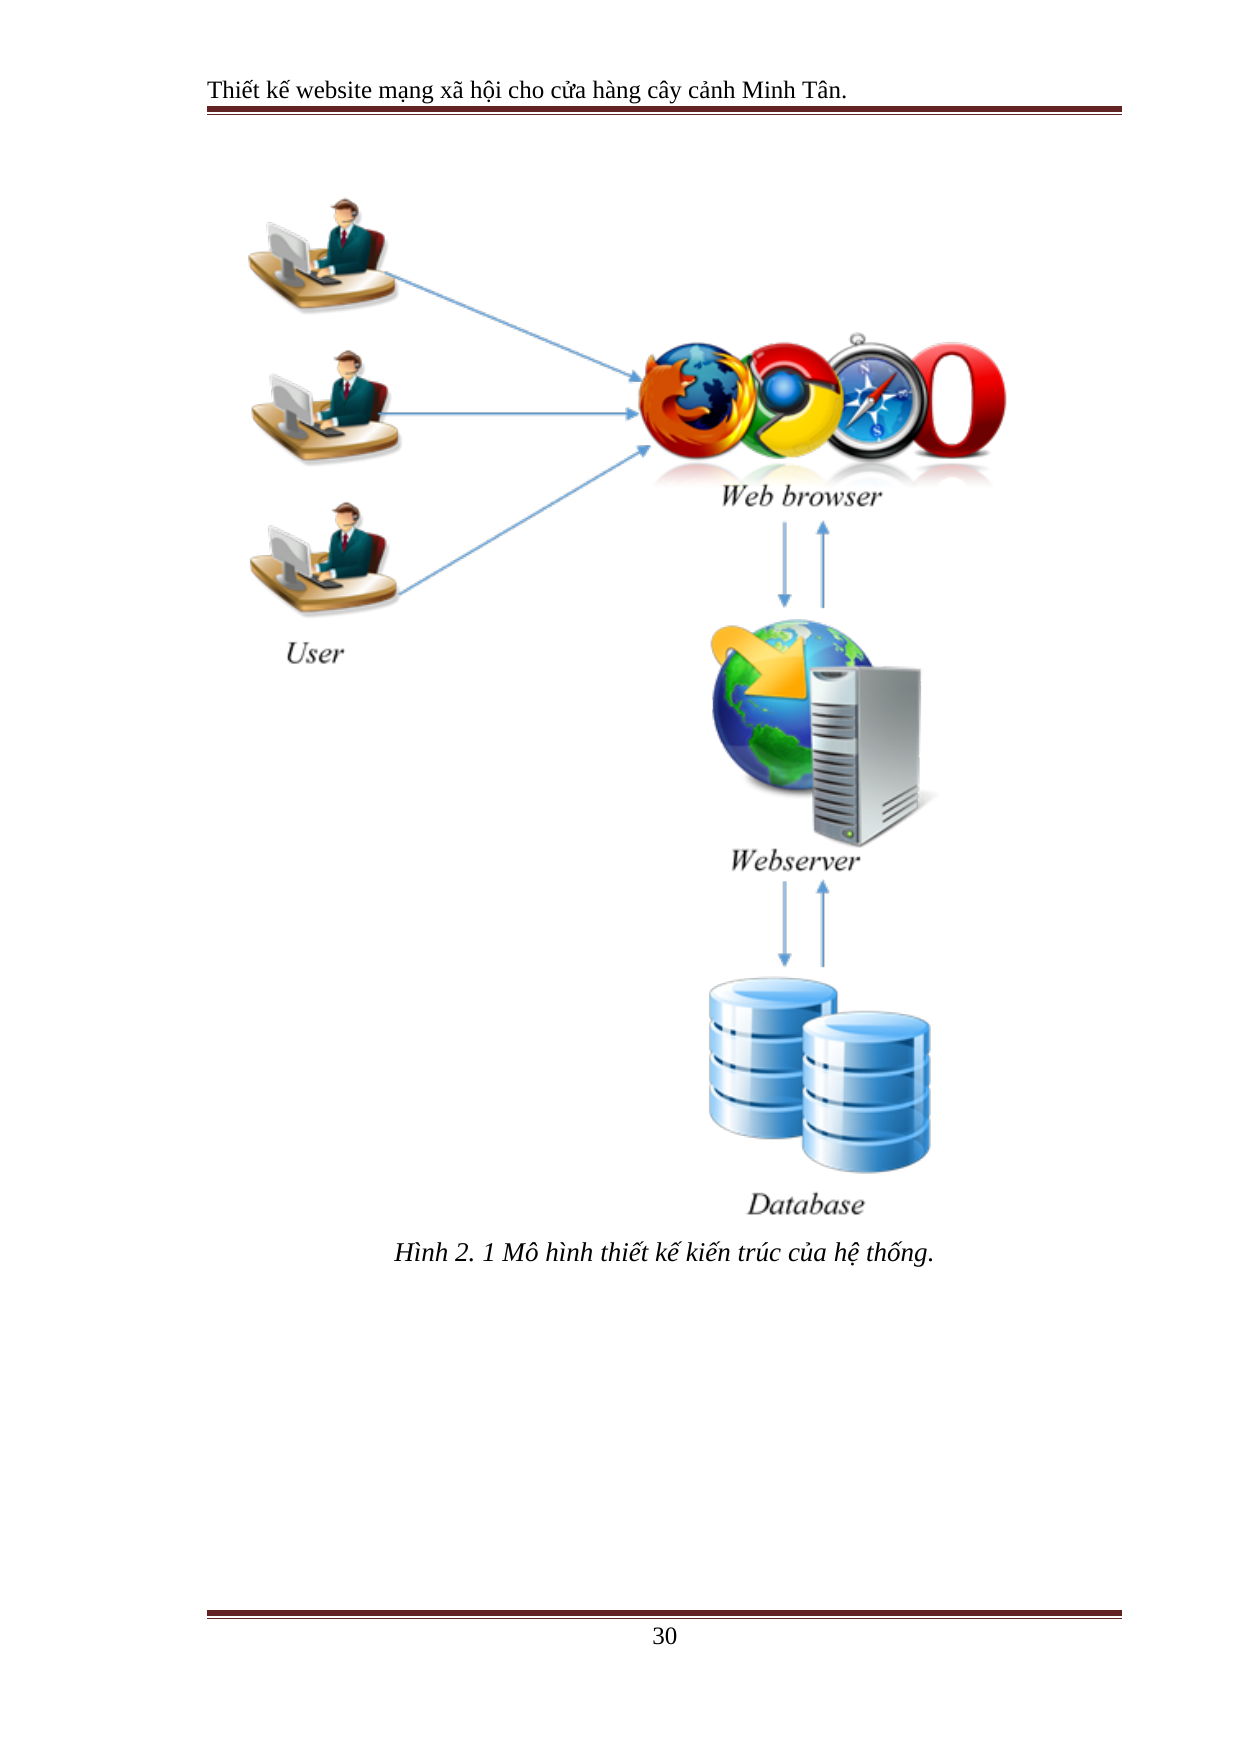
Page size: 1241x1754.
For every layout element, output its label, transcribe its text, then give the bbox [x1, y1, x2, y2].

picture [244, 177, 1085, 1236]
text Hình 2. 1 Mô hình thiết kế kiến trúc của hệ thống. [207, 1236, 1122, 1267]
